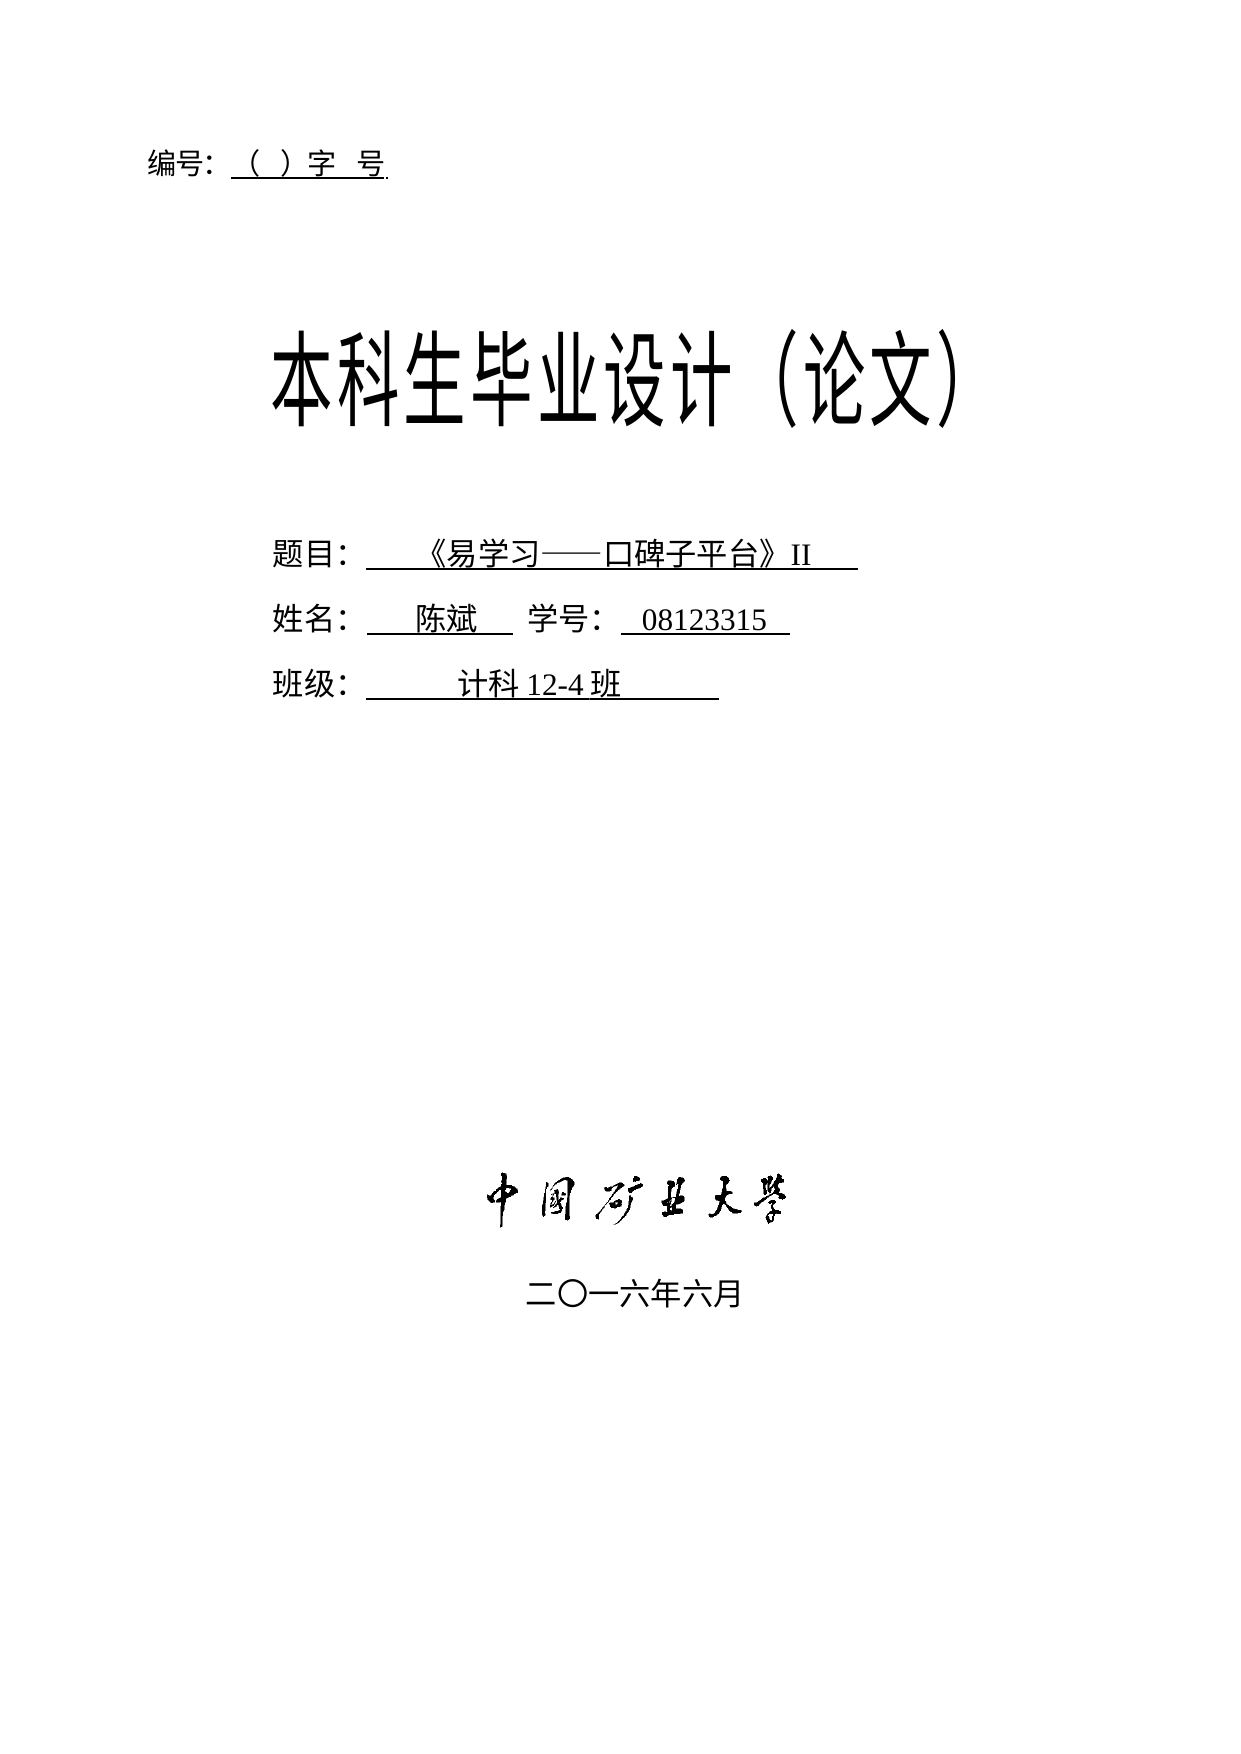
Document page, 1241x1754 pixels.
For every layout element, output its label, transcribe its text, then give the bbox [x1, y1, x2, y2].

text 题目： 《易学习——口碑子平台》II [148, 519, 1122, 584]
text 班级： 计科12-4班 [148, 649, 1122, 714]
text 姓名： 陈斌 学号： 08123315 [148, 584, 1122, 649]
text 本科生毕业设计（论文） [148, 292, 1122, 454]
text 二〇一六年六月 [148, 1259, 1122, 1324]
text 编号：（ ）字 号 [148, 129, 1122, 194]
